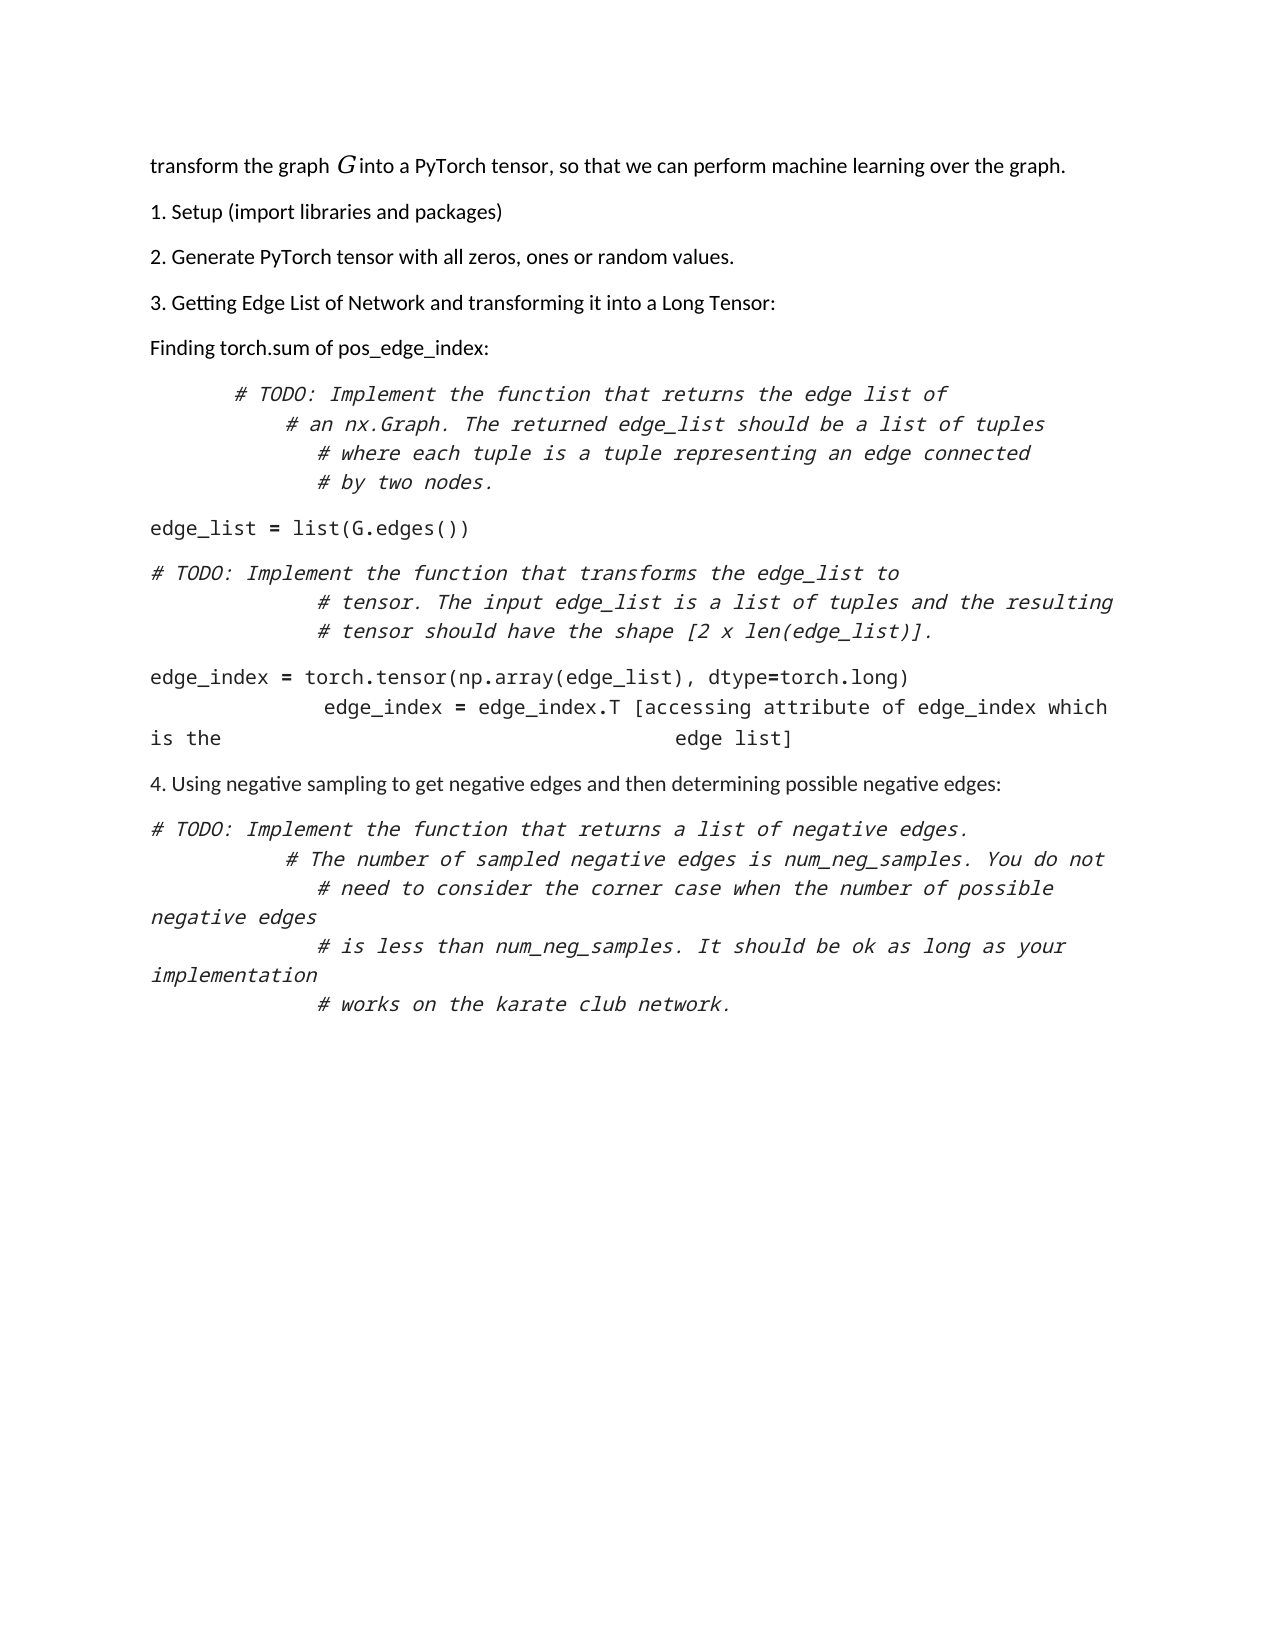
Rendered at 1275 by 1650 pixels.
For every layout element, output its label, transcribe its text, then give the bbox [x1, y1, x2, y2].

text 3. Getting Edge List of Network and transforming it into a Long Tensor: [150, 289, 1125, 316]
text 1. Setup (import libraries and packages) [150, 198, 1125, 225]
text 4. Using negative sampling to get negative edges and then determining possible negative edges: [150, 770, 1125, 796]
text transform the graph G into a PyTorch tensor, so that we can perform machine learning over the graph. [150, 150, 1125, 179]
text 2. Generate PyTorch tensor with all zeros, ones or random values. [150, 243, 1125, 270]
text # TODO: Implement the function that transforms the edge_list to # tensor. The input edge_list is a list of tuples and the resulting # tensor should have the shape [2 x len(edge_list)]. [150, 559, 1125, 645]
text Finding torch.sum of pos_edge_index: [150, 334, 1125, 361]
text # TODO: Implement the function that returns a list of negative edges. # The number of sampled negative edges is num_neg_samples. You do not # need to consider the corner case when the number of possible negative edges # is less than num_neg_samples. It should be ok as long as your implementation # works on the karate club network. [150, 815, 1125, 1018]
text edge_index = torch.tensor(np.array(edge_list), dtype=torch.long) edge_index = edge_index.T [accessing attribute of edge_index which is the edge list] [150, 663, 1125, 751]
text edge_list = list(G.edges()) [150, 514, 1125, 541]
text # TODO: Implement the function that returns the edge list of # an nx.Graph. The returned edge_list should be a list of tuples # where each tuple is a tuple representing an edge connected # by two nodes. [150, 380, 1125, 495]
